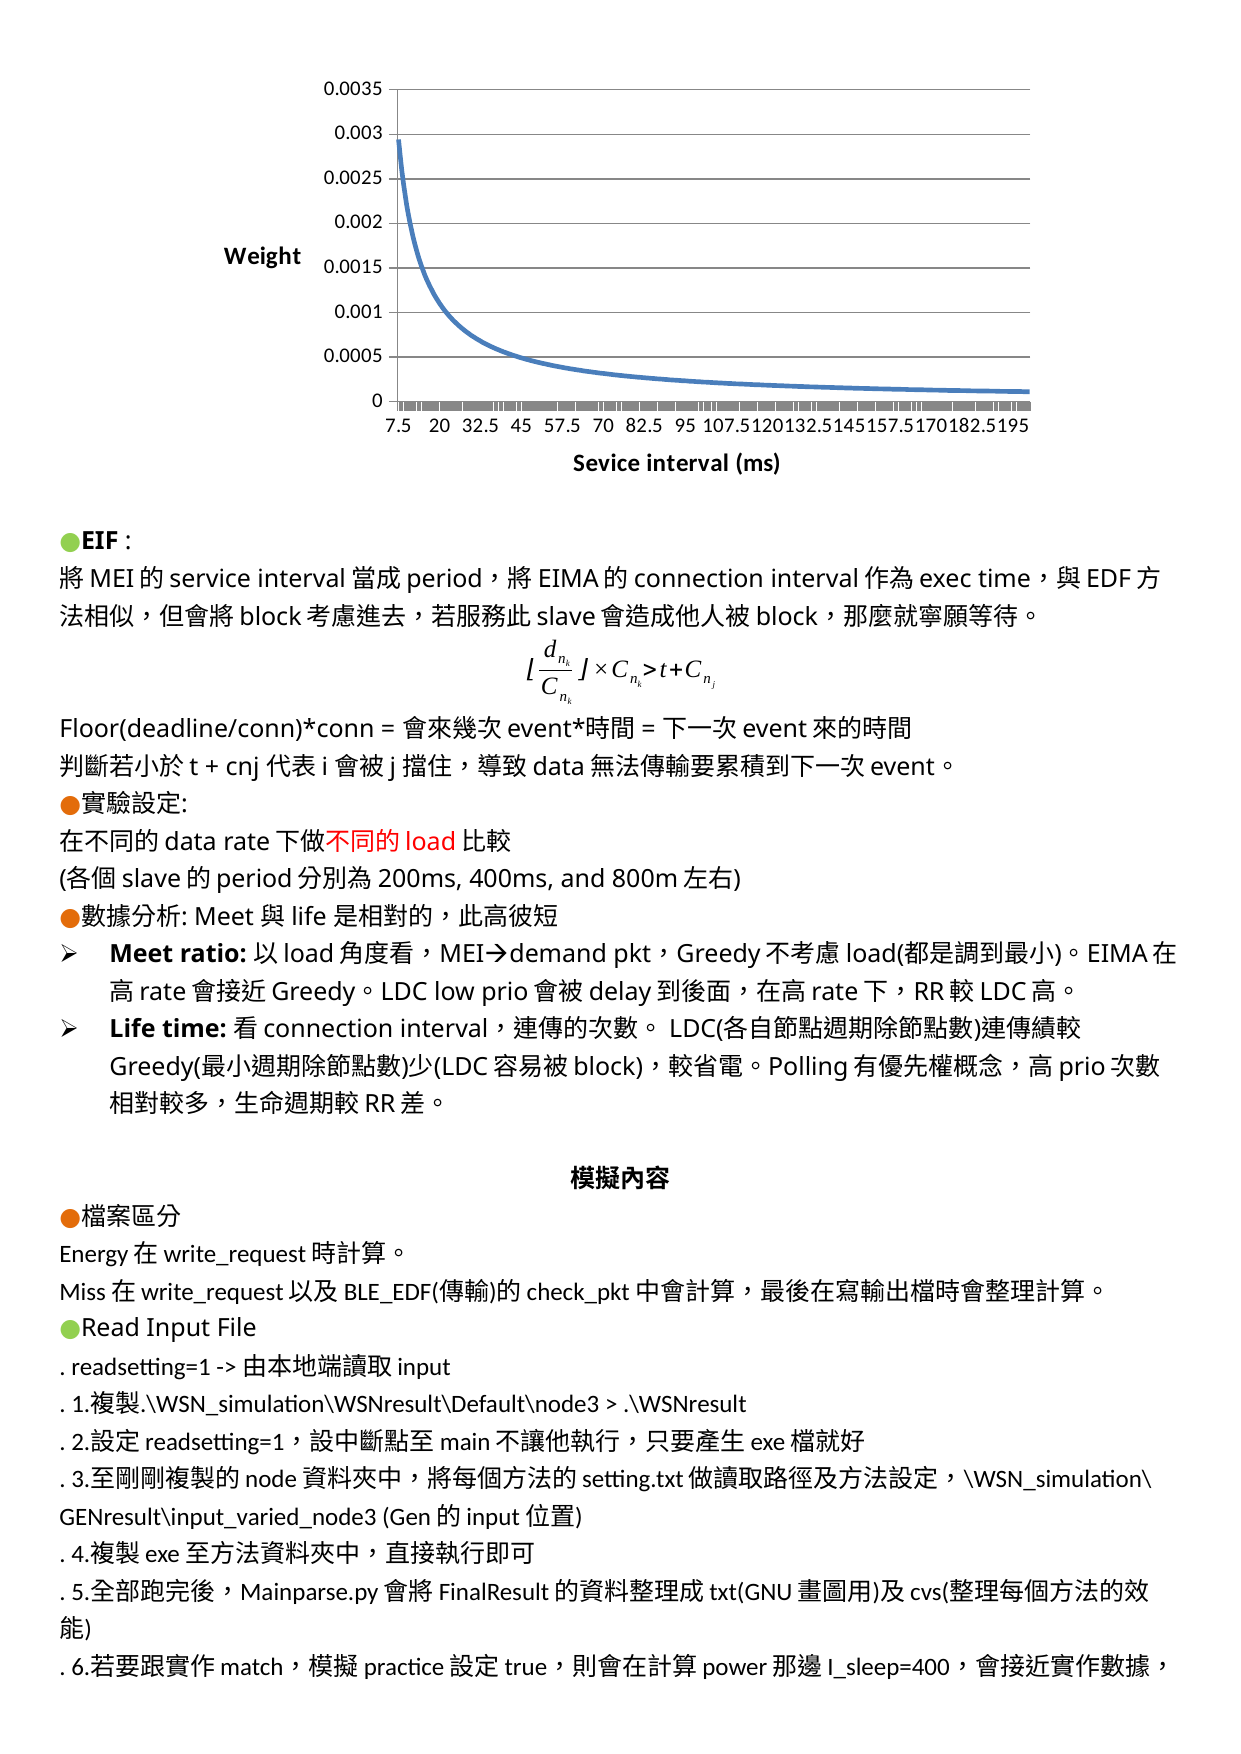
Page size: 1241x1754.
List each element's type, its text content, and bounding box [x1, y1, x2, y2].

text 判斷若小於t + cnj 代表 i 會被j 擋住，導致data無法傳輸要累積到下一次event。 [59, 746, 1181, 783]
text Floor(deadline/conn)*conn = 會來幾次event*時間 = 下一次event來的時間 [59, 708, 1181, 746]
text ●EIF : [59, 521, 1181, 558]
text ●檔案區分 [59, 1196, 1181, 1233]
text . 3.至剛剛複製的node資料夾中，將每個方法的setting.txt做讀取路徑及方法設定，\WSN_simulation\GENresult\input_varied_node3 (Gen的input位置) [59, 1458, 1181, 1533]
text Miss在write_request以及BLE_EDF(傳輸)的check_pkt中會計算，最後在寫輸出檔時會整理計算。 [59, 1271, 1181, 1308]
list Life time: 看connection interval，連傳的次數。 LDC(各自節點週期除節點數)連傳績較Greedy(最小週期除節點數)少(LDC容易被block)，較省電。Polling有優先權概念，高prio次數相對較多，生命週期較RR差。 [59, 1008, 1181, 1121]
text . readsetting=1 -> 由本地端讀取input [59, 1346, 1181, 1383]
list Meet ratio: 以load角度看，MEIdemand pkt，Greedy不考慮load(都是調到最小)。EIMA在高rate會接近Greedy。LDC low prio會被delay到後面，在高rate下，RR較LDC高。 [59, 933, 1181, 1008]
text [59, 1646, 1181, 1683]
text ●實驗設定: [59, 783, 1181, 821]
text . 2.設定readsetting=1，設中斷點至main不讓他執行，只要產生exe檔就好 [59, 1421, 1181, 1458]
text 在不同的data rate下做不同的load比較 [59, 821, 1181, 858]
text ●數據分析: Meet 與 life 是相對的，此高彼短 [59, 896, 1181, 933]
text (各個slave的period分別為200ms, 400ms, and 800m左右) [59, 858, 1181, 896]
text . 1.複製.\WSN_simulation\WSNresult\Default\node3 > .\WSNresult [59, 1383, 1181, 1421]
text ●Read Input File [59, 1308, 1181, 1346]
text 模擬內容 [59, 1158, 1181, 1196]
text . 5.全部跑完後，Mainparse.py會將FinalResult的資料整理成txt(GNU畫圖用)及cvs(整理每個方法的效能) [59, 1571, 1181, 1646]
text . 4.複製exe至方法資料夾中，直接執行即可 [59, 1533, 1181, 1571]
text Energy在write_request時計算。 [59, 1233, 1181, 1271]
text 將MEI的service interval當成period，將EIMA的connection interval作為exec time，與EDF方法相似，但會將block考慮進去，若服務此slave會造成他人被block，那麼就寧願等待。 [59, 558, 1181, 633]
